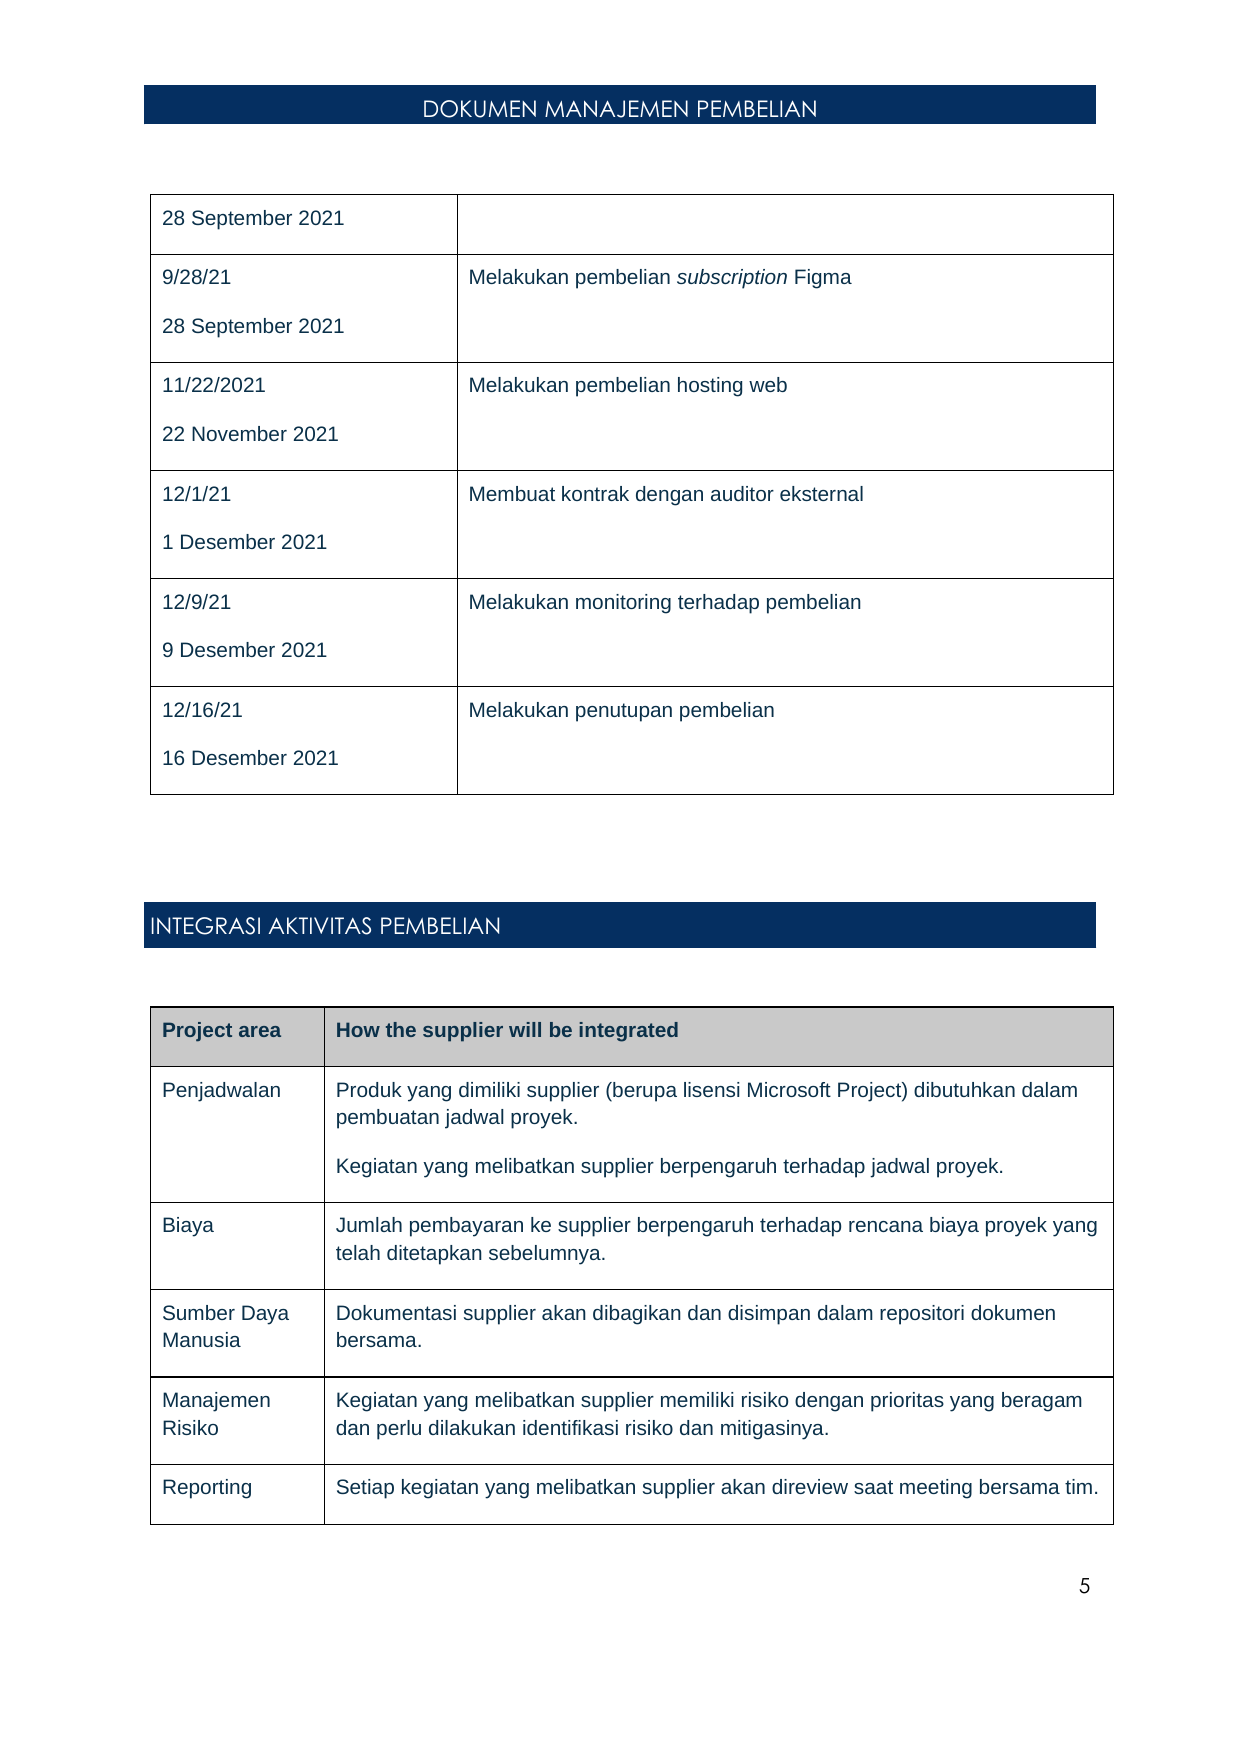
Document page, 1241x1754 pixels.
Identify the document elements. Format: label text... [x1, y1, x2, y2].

table_cell Manajemen Risiko [151, 1378, 324, 1464]
table_cell Membuat kontrak dengan auditor eksternal [458, 471, 1113, 578]
subtitle INTEGRASI AKTIVITAS PEMBELIAN [150, 909, 1090, 941]
table_cell Kegiatan yang melibatkan supplier memiliki risiko dengan prioritas yang beragam dan perlu dilakukan identifikasi risiko dan mitigasinya. [325, 1378, 1113, 1464]
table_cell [151, 195, 457, 254]
table_cell Sumber Daya Manusia [151, 1290, 324, 1376]
table_cell Biaya [151, 1203, 324, 1289]
table_cell Dokumentasi supplier akan dibagikan dan disimpan dalam repositori dokumen bersama. [325, 1290, 1113, 1376]
table_header Project area [151, 1008, 324, 1066]
table_cell 11/22/2021 22 November 2021 [151, 363, 457, 470]
table_cell Penjadwalan [151, 1067, 324, 1202]
table_cell 12/9/21 9 Desember 2021 [151, 579, 457, 686]
table_cell Melakukan pembelian hosting web [458, 363, 1113, 470]
table_cell Setiap kegiatan yang melibatkan supplier akan direview saat meeting bersama tim. [325, 1465, 1113, 1523]
table_cell 12/1/21 1 Desember 2021 [151, 471, 457, 578]
table_cell Jumlah pembayaran ke supplier berpengaruh terhadap rencana biaya proyek yang telah ditetapkan sebelumnya. [325, 1203, 1113, 1289]
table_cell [458, 195, 1113, 254]
table_cell Melakukan pembelian subscription Figma [458, 255, 1113, 362]
table_cell Produk yang dimiliki supplier (berupa lisensi Microsoft Project) dibutuhkan dalam pembuatan jadwal proyek. Kegiatan yang melibatkan supplier berpengaruh terhadap jadwal proyek. [325, 1067, 1113, 1202]
table_cell 9/28/21 28 September 2021 [151, 255, 457, 362]
table_cell Melakukan monitoring terhadap pembelian [458, 579, 1113, 686]
table_cell 12/16/21 16 Desember 2021 [151, 687, 457, 794]
table_header How the supplier will be integrated [325, 1008, 1113, 1066]
table_cell Reporting [151, 1465, 324, 1523]
table_cell Melakukan penutupan pembelian [458, 687, 1113, 794]
